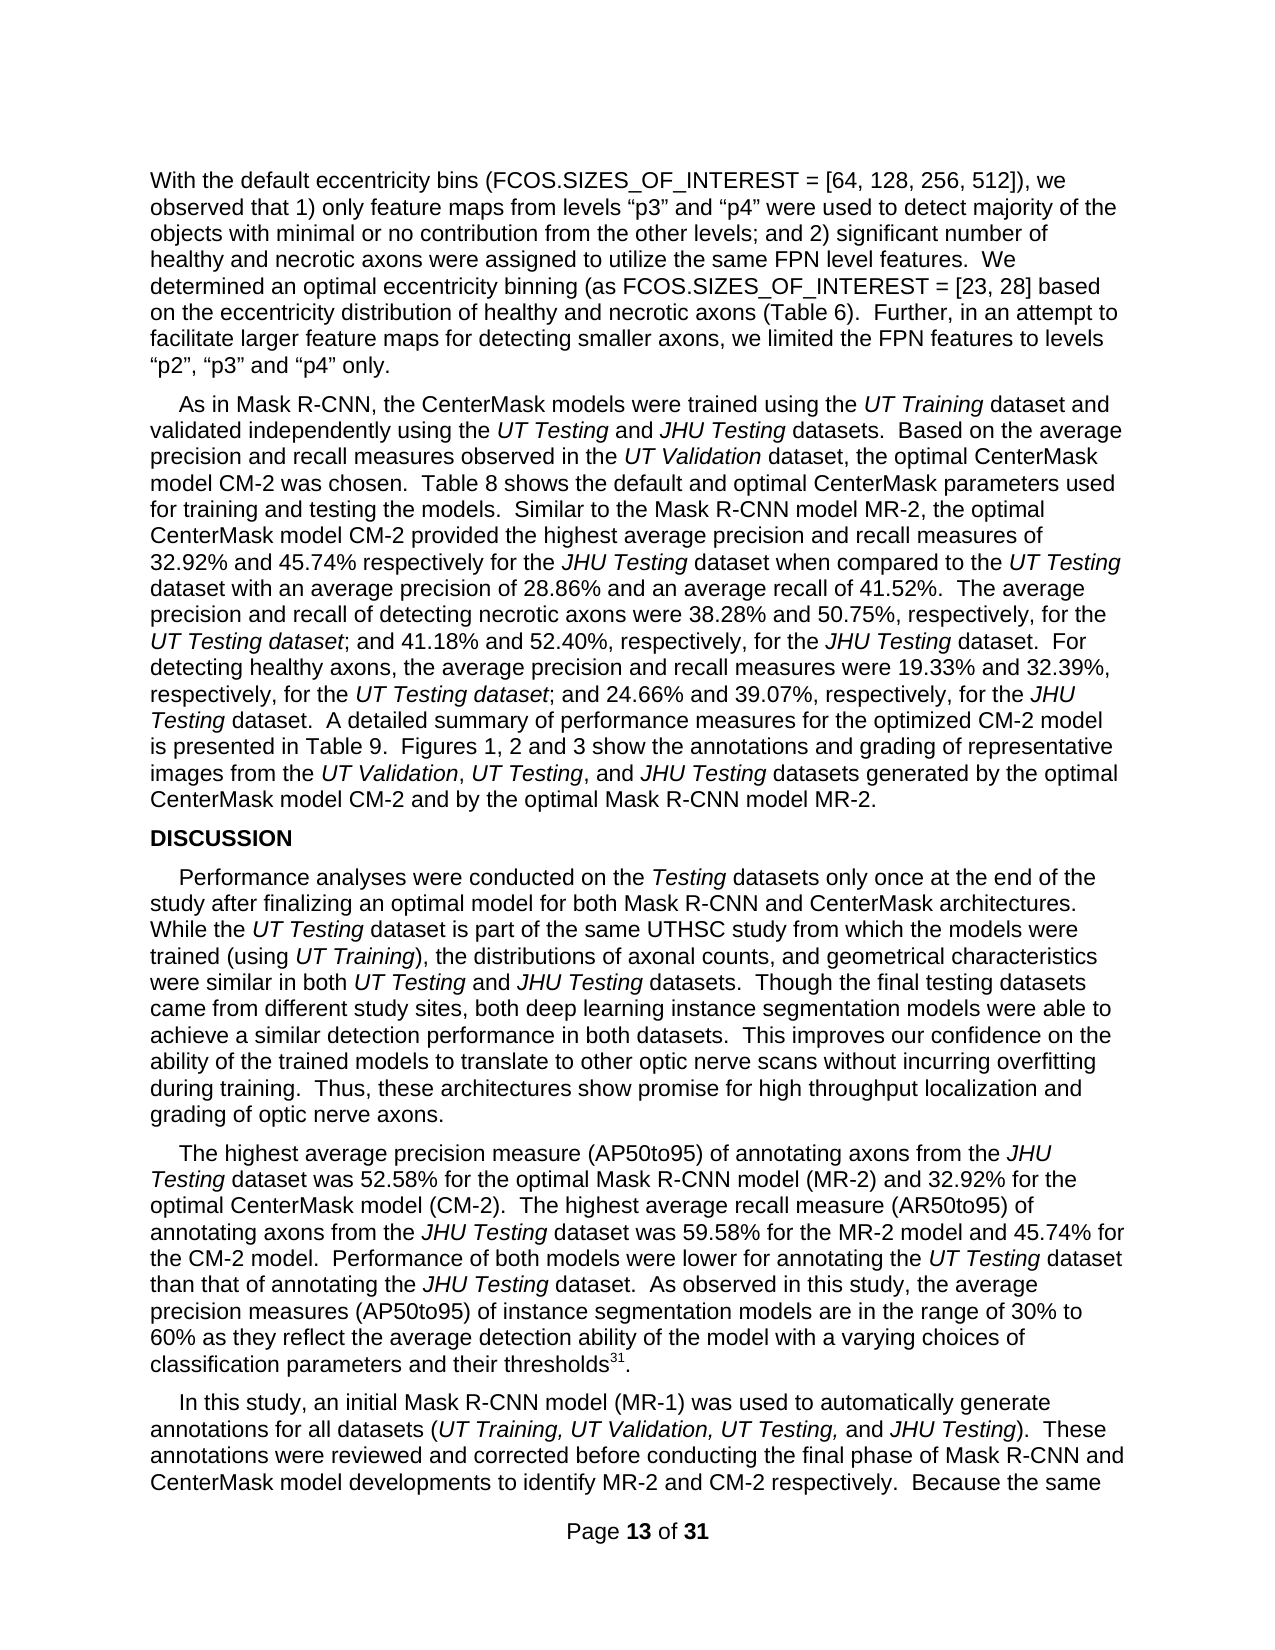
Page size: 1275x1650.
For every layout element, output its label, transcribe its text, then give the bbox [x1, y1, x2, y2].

text DISCUSSION [150, 825, 1125, 851]
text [150, 167, 1125, 378]
text Performance analyses were conducted on the Testing datasets only once at the end of the study after finalizing an optimal model for both Mask R-CNN and CenterMask architectures. While the UT Testing dataset is part of the same UTHSC study from which the models were trained (using UT Training), the distributions of axonal counts, and geometrical characteristics were similar in both UT Testing and JHU Testing datasets. Though the final testing datasets came from different study sites, both deep learning instance segmentation models were able to achieve a similar detection performance in both datasets. This improves our confidence on the ability of the trained models to translate to other optic nerve scans without incurring overfitting during training. Thus, these architectures show promise for high throughput localization and grading of optic nerve axons. [150, 864, 1125, 1127]
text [150, 1389, 1125, 1495]
text The highest average precision measure (AP50to95) of annotating axons from the JHU Testing dataset was 52.58% for the optimal Mask R-CNN model (MR-2) and 32.92% for the optimal CenterMask model (CM-2). The highest average recall measure (AR50to95) of annotating axons from the JHU Testing dataset was 59.58% for the MR-2 model and 45.74% for the CM-2 model. Performance of both models were lower for annotating the UT Testing dataset than that of annotating the JHU Testing dataset. As observed in this study, the average precision measures (AP50to95) of instance segmentation models are in the range of 30% to 60% as they reflect the average detection ability of the model with a varying choices of classification parameters and their thresholds. [150, 1140, 1125, 1377]
text As in Mask R-CNN, the CenterMask models were trained using the UT Training dataset and validated independently using the UT Testing and JHU Testing datasets. Based on the average precision and recall measures observed in the UT Validation dataset, the optimal CenterMask model CM-2 was chosen. Table 8 shows the default and optimal CenterMask parameters used for training and testing the models. Similar to the Mask R-CNN model MR-2, the optimal CenterMask model CM-2 provided the highest average precision and recall measures of 32.92% and 45.74% respectively for the JHU Testing dataset when compared to the UT Testing dataset with an average precision of 28.86% and an average recall of 41.52%. The average precision and recall of detecting necrotic axons were 38.28% and 50.75%, respectively, for the UT Testing dataset; and 41.18% and 52.40%, respectively, for the JHU Testing dataset. For detecting healthy axons, the average precision and recall measures were 19.33% and 32.39%, respectively, for the UT Testing dataset; and 24.66% and 39.07%, respectively, for the JHU Testing dataset. A detailed summary of performance measures for the optimized CM-2 model is presented in Table 9. Figures 1, 2 and 3 show the annotations and grading of representative images from the UT Validation, UT Testing, and JHU Testing datasets generated by the optimal CenterMask model CM-2 and by the optimal Mask R-CNN model MR-2. [150, 391, 1125, 812]
